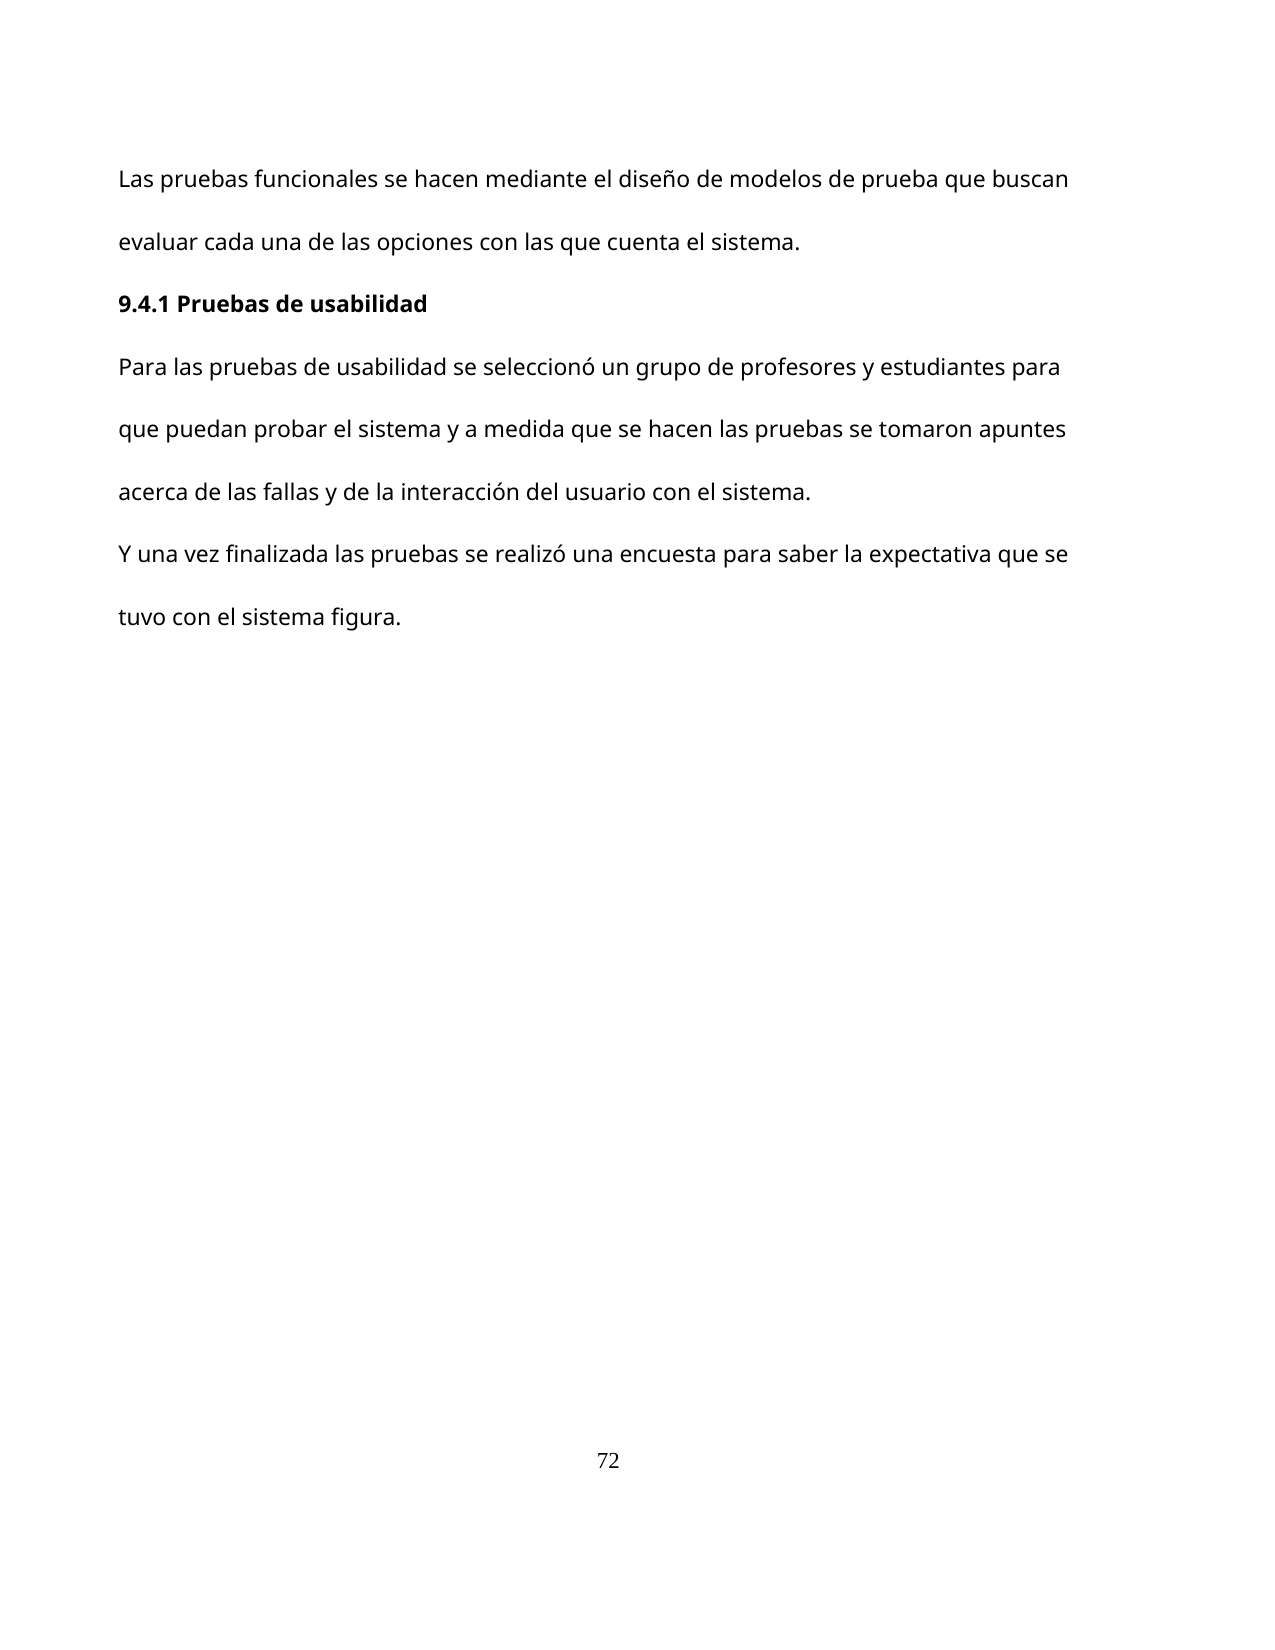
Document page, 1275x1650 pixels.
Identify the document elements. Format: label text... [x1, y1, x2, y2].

subtitle 9.4.1 Pruebas de usabilidad [118, 288, 1098, 319]
text Y una vez finalizada las pruebas se realizó una encuesta para saber la expectativa que se tuvo con el sistema figura. [118, 538, 1098, 632]
text Las pruebas funcionales se hacen mediante el diseño de modelos de prueba que buscan evaluar cada una de las opciones con las que cuenta el sistema. [118, 163, 1098, 257]
text Para las pruebas de usabilidad se seleccionó un grupo de profesores y estudiantes para que puedan probar el sistema y a medida que se hacen las pruebas se tomaron apuntes acerca de las fallas y de la interacción del usuario con el sistema. [118, 351, 1098, 507]
